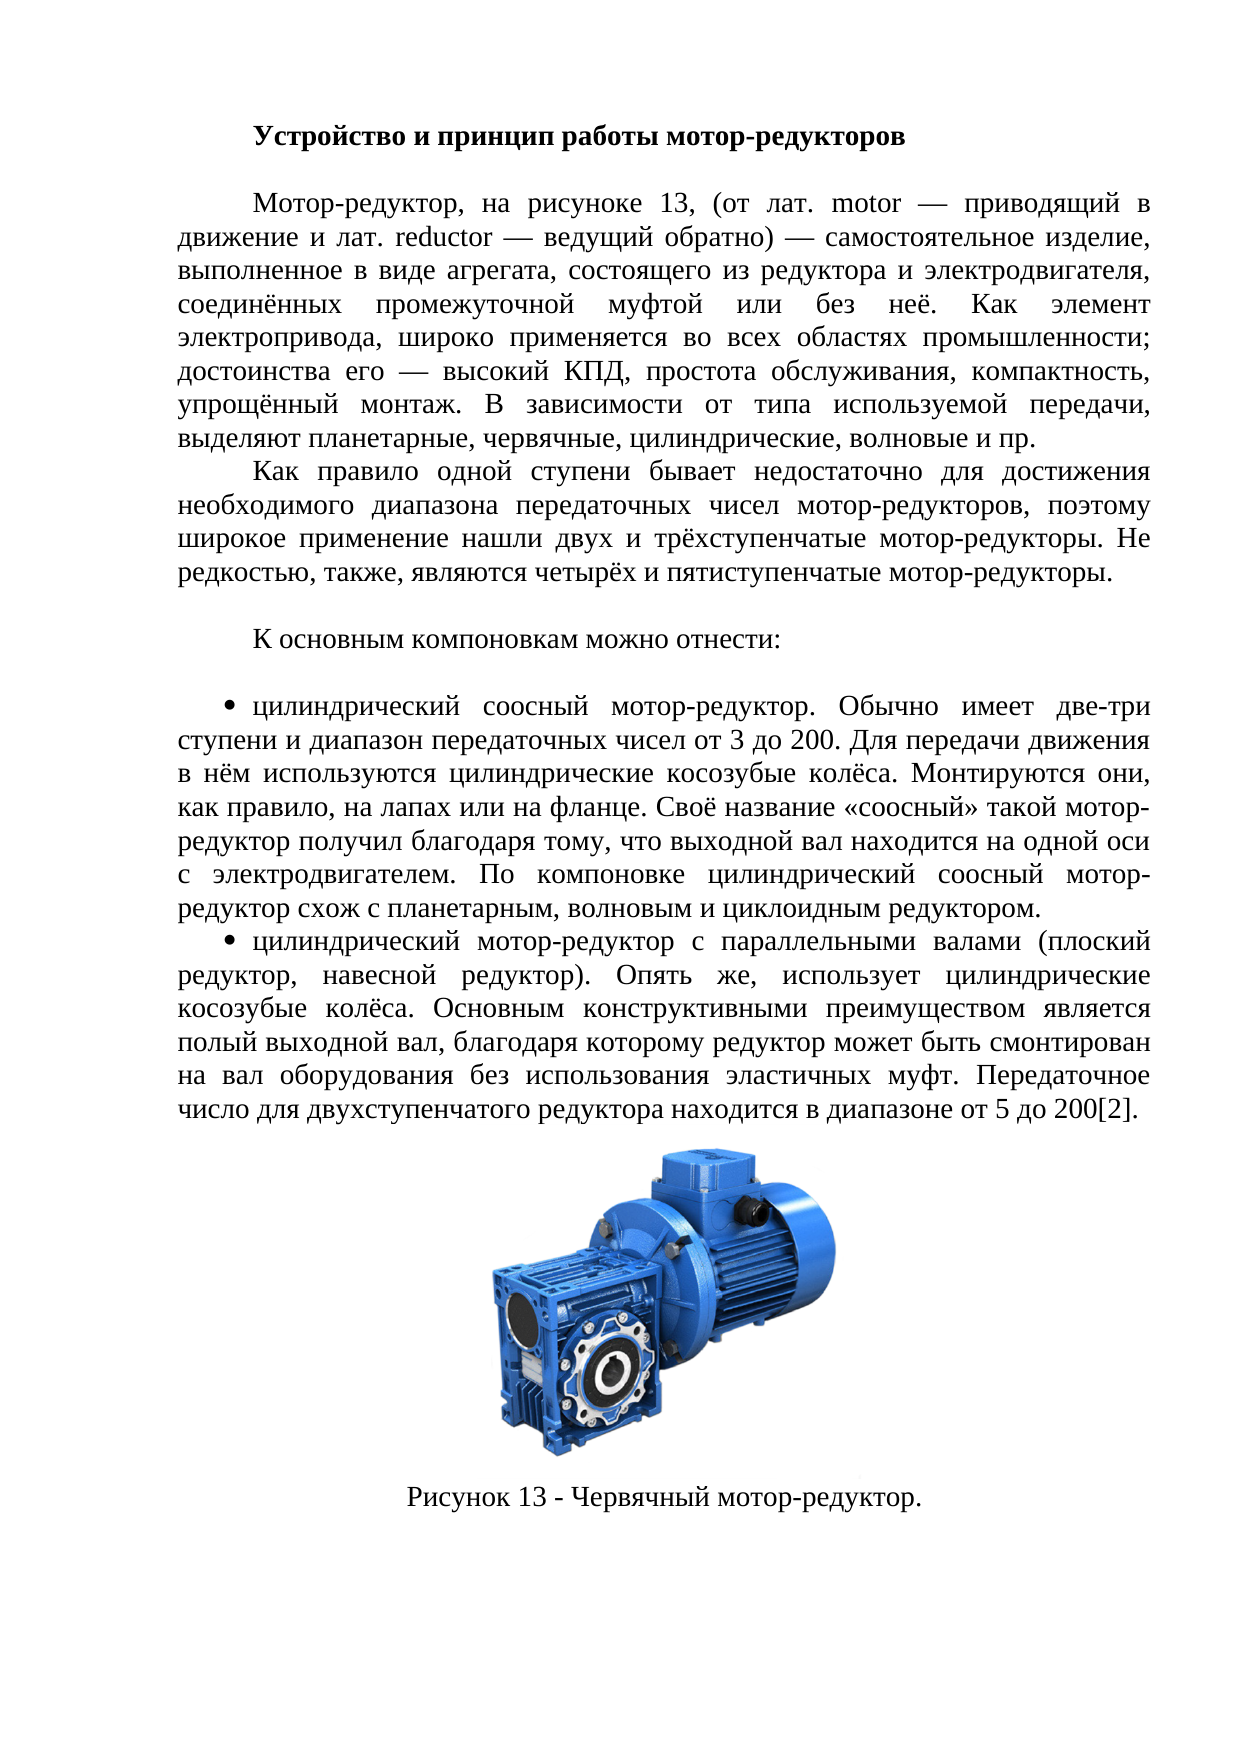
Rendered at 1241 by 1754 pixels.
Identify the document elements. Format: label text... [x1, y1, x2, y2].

text Как правило одной ступени бывает недостаточно для достижения необходимого диапазона передаточных чисел мотор-редукторов, поэтому широкое применение нашли двух и трёхступенчатые мотор-редукторы. Не редкостью, также, являются четырёх и пятиступенчатые мотор-редукторы. [177, 453, 1152, 588]
text Рисунок 13 - Червячный мотор-редуктор. [177, 1479, 1152, 1512]
text Мотор-редуктор, на рисуноке 13, (от лат. motor — приводящий в движение и лат. reductor — ведущий обратно) — самостоятельное изделие, выполненное в виде агрегата, состоящего из редуктора и электродвигателя, соединённых промежуточной муфтой или без неё. Как элемент электропривода, широко применяется во всех областях промышленности; достоинства его — высокий КПД, простота обслуживания, компактность, упрощённый монтаж. В зависимости от типа используемой передачи, выделяют планетарные, червячные, цилиндрические, волновые и пр. [177, 185, 1152, 453]
picture [381, 1124, 948, 1479]
list цилиндрический соосный мотор-редуктор. Обычно имеет две-три ступени и диапазон передаточных чисел от 3 до 200. Для передачи движения в нём используются цилиндрические косозубые колёса. Монтируются они, как правило, на лапах или на фланце. Своё название «соосный» такой мотор-редуктор получил благодаря тому, что выходной вал находится на одной оси с электродвигателем. По компоновке цилиндрический соосный мотор-редуктор схож с планетарным, волновым и циклоидным редуктором. [177, 688, 1152, 923]
text К основным компоновкам можно отнести: [177, 621, 1152, 655]
text Устройство и принцип работы мотор-редукторов [177, 118, 1152, 152]
list цилиндрический мотор-редуктор с параллельными валами (плоский редуктор, навесной редуктор). Опять же, использует цилиндрические косозубые колёса. Основным конструктивными преимуществом является полый выходной вал, благодаря которому редуктор может быть смонтирован на вал оборудования без использования эластичных муфт. Передаточное число для двухступенчатого редуктора находится в диапазоне от 5 до 200[2]. [177, 923, 1152, 1124]
